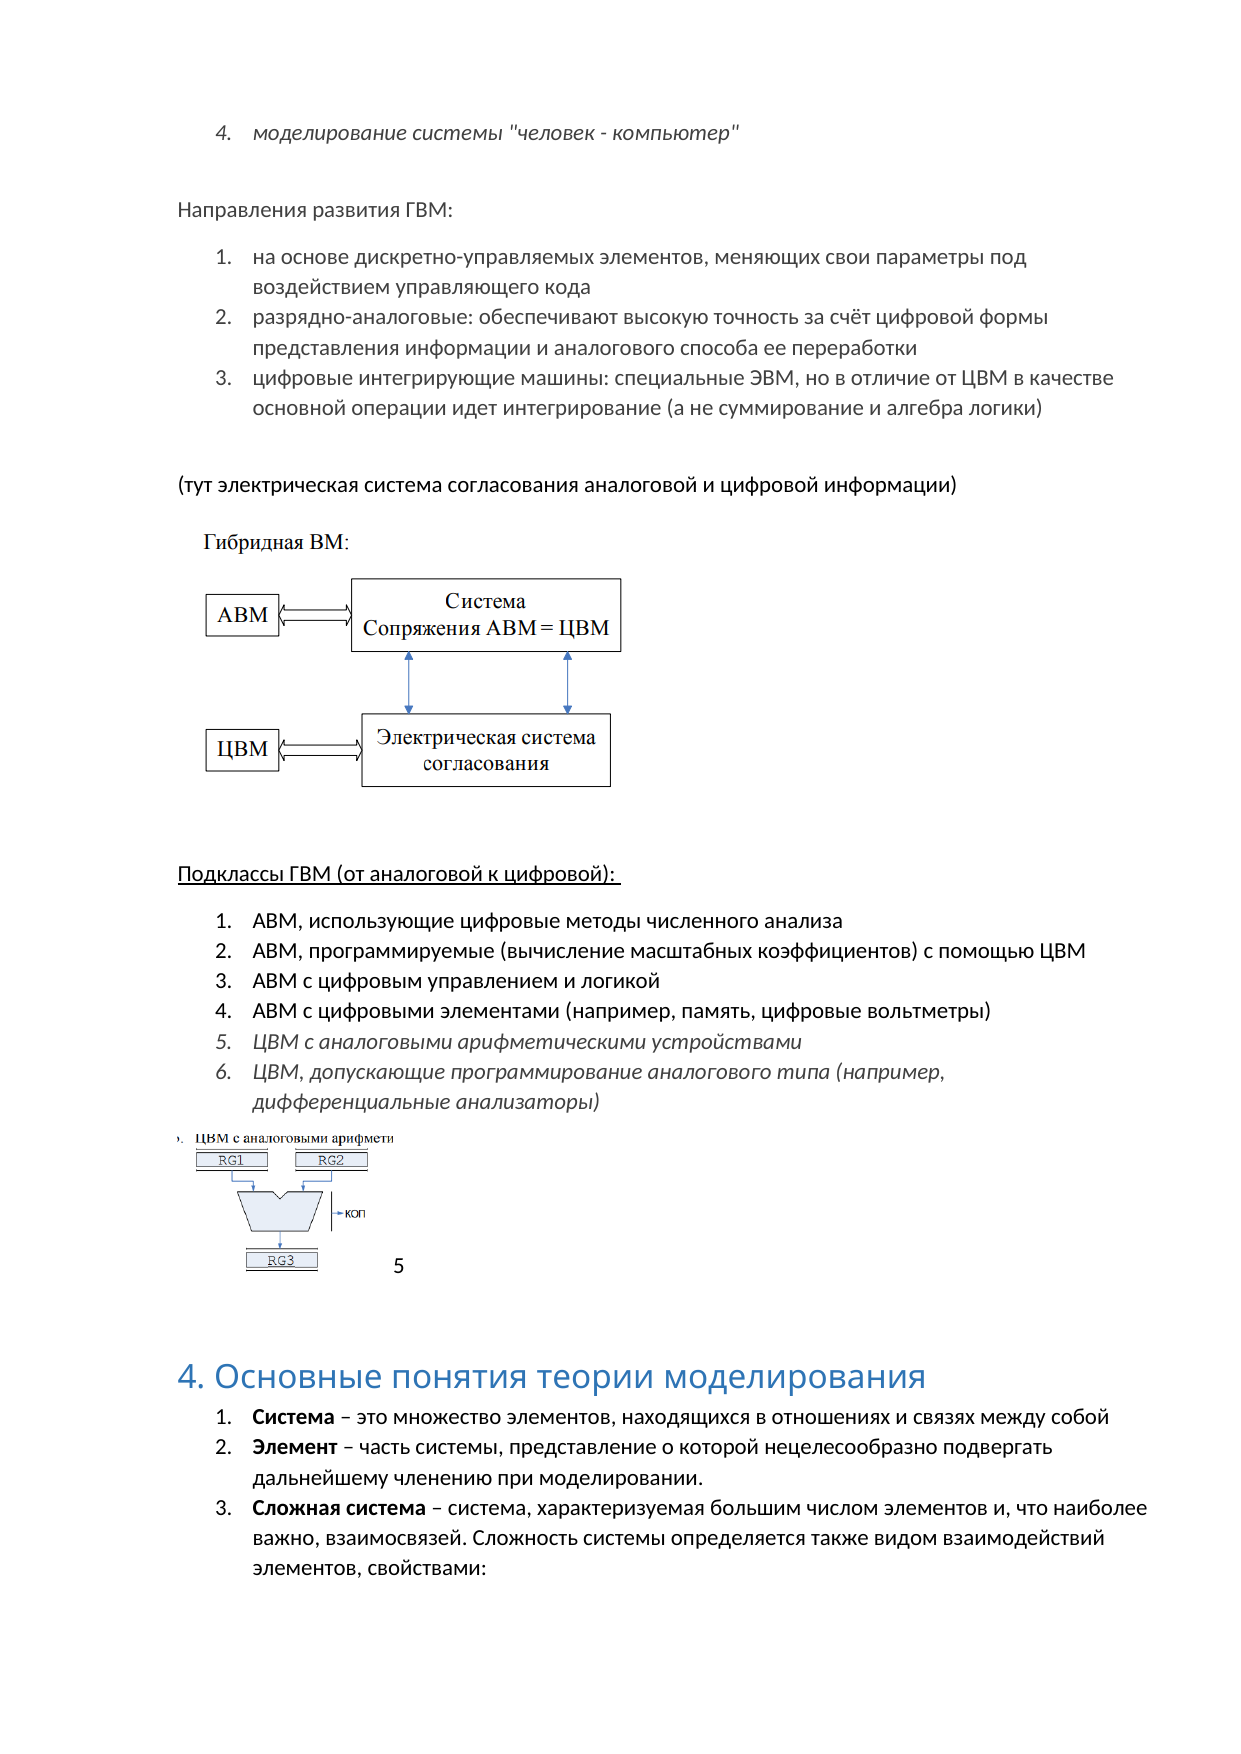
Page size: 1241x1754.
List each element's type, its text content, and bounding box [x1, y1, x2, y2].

list Сложная система – система, характеризуемая большим числом элементов и, что наиболее важно, взаимосвязей. Сложность системы определяется также видом взаимодействий элементов, свойствами: [215, 1493, 1152, 1581]
list Система – это множество элементов, находящихся в отношениях и связях между собой [215, 1402, 1152, 1430]
list АВМ, программируемые (вычисление масштабных коэффициентов) с помощью ЦВМ [215, 936, 1152, 964]
text 5 [177, 1134, 1152, 1279]
list моделирование системы "человек - компьютер" [215, 118, 1152, 146]
list ЦВМ, допускающие программирование аналогового типа (например, дифференциальные анализаторы) [215, 1057, 1152, 1115]
list Элемент – часть системы, представление о которой нецелесообразно подвергать дальнейшему членению при моделировании. [215, 1432, 1152, 1491]
subtitle 4. Основные понятия теории моделирования [177, 1353, 1152, 1399]
text Подклассы ГВМ (от аналоговой к цифровой): [177, 859, 1152, 887]
list АВМ с цифровыми элементами (например, память, цифровые вольтметры) [215, 997, 1152, 1025]
list цифровые интегрирующие машины: специальные ЭВМ, но в отличие от ЦВМ в качестве основной операции идет интегрирование (а не суммирование и алгебра логики) [215, 363, 1152, 421]
list разрядно-аналоговые: обеспечивают высокую точность за счёт цифровой формы представления информации и аналогового способа ее переработки [215, 302, 1152, 361]
list АВМ, использующие цифровые методы численного анализа [215, 906, 1152, 934]
picture [177, 517, 673, 794]
text (тут электрическая система согласования аналоговой и цифровой информации) [177, 470, 1152, 498]
list на основе дискретно-управляемых элементов, меняющих свои параметры под воздействием управляющего кода [215, 242, 1152, 300]
list ЦВМ с аналоговыми арифметическими устройствами [215, 1027, 1152, 1055]
picture [177, 1134, 393, 1274]
text Направления развития ГВМ: [177, 195, 1152, 223]
list АВМ с цифровым управлением и логикой [215, 966, 1152, 994]
